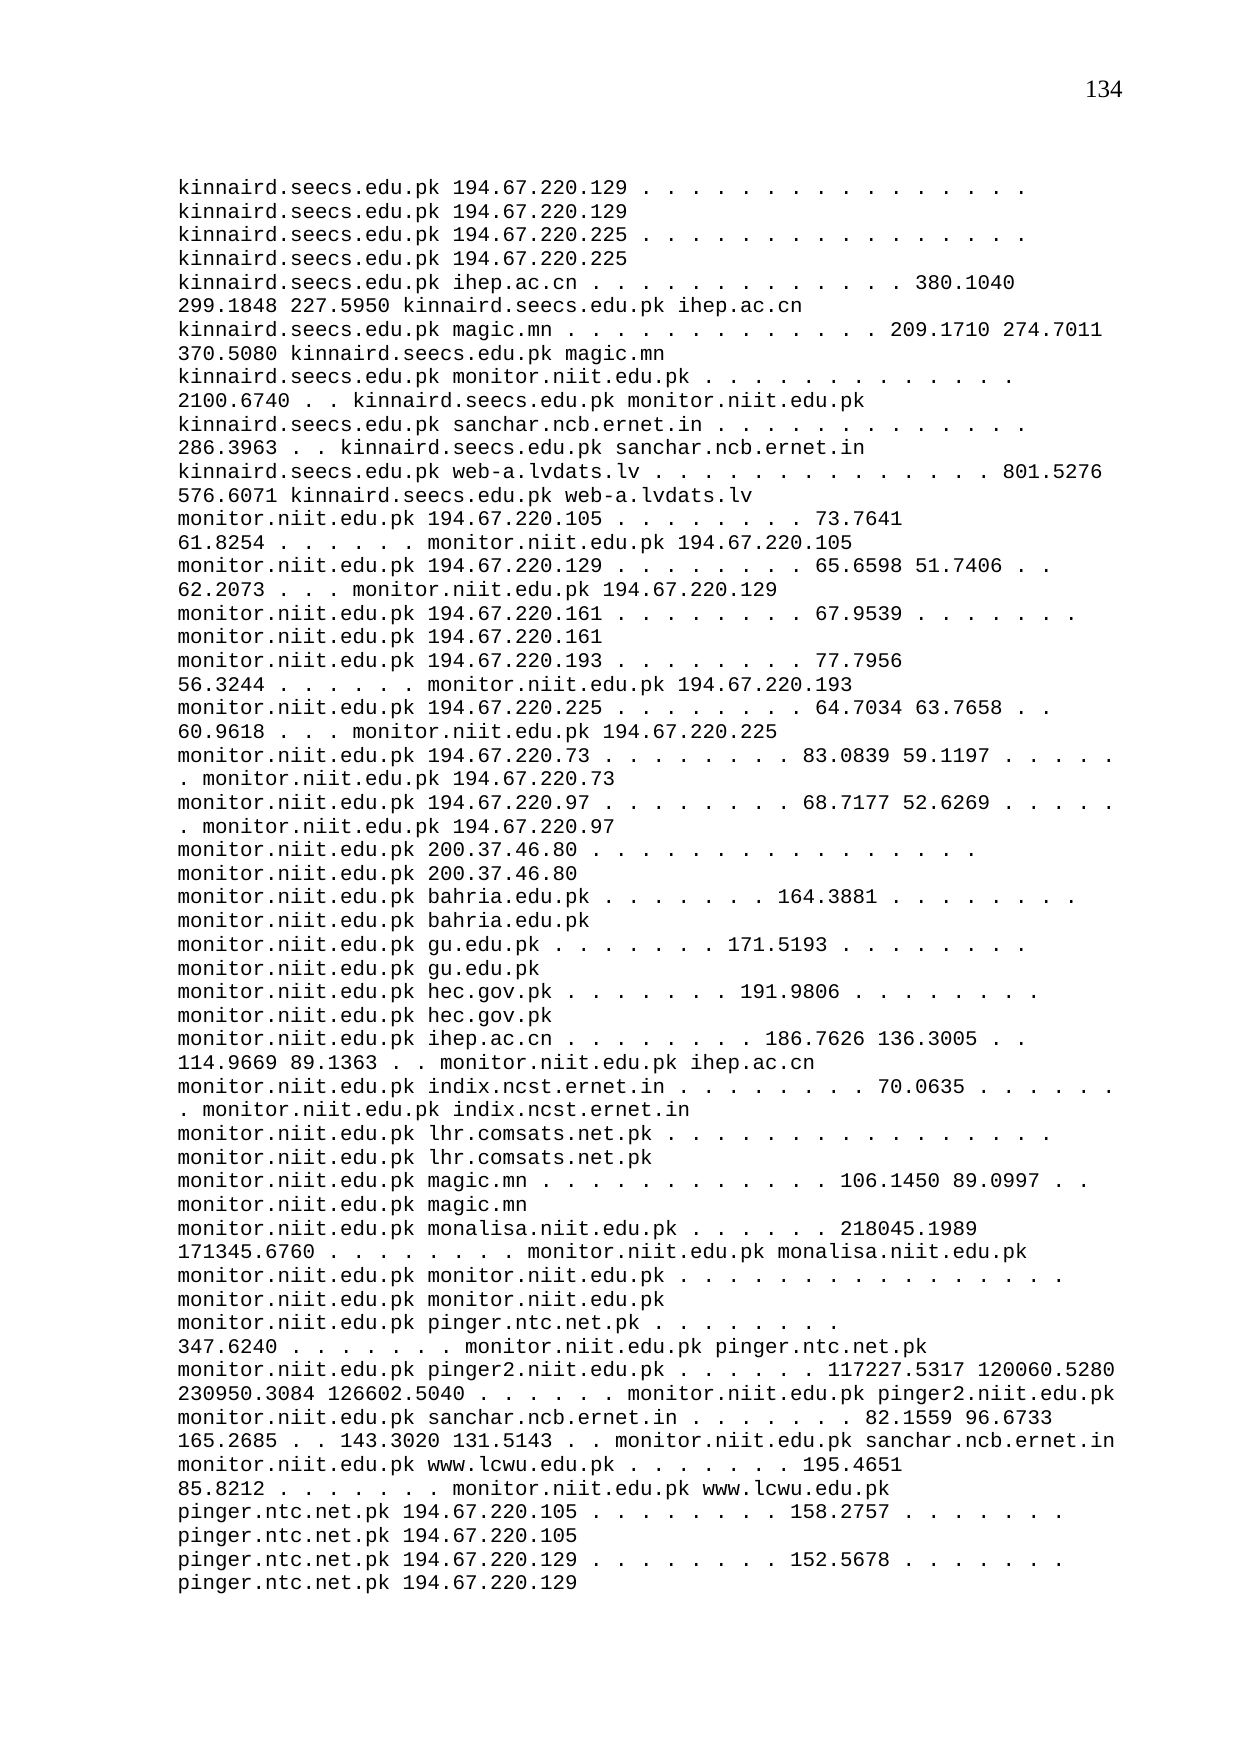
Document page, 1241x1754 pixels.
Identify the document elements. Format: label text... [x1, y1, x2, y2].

text kinnaird.seecs.edu.pk web-a.lvdats.lv . . . . . . . . . . . . . . 801.5276 576.6071 kinnaird.seecs.edu.pk web-a.lvdats.lv [177, 461, 1122, 508]
text monitor.niit.edu.pk pinger.ntc.net.pk . . . . . . . . 347.6240 . . . . . . . monitor.niit.edu.pk pinger.ntc.net.pk [177, 1312, 1122, 1359]
text kinnaird.seecs.edu.pk sanchar.ncb.ernet.in . . . . . . . . . . . . . 286.3963 . . kinnaird.seecs.edu.pk sanchar.ncb.ernet.in [177, 414, 1122, 461]
text monitor.niit.edu.pk www.lcwu.edu.pk . . . . . . . 195.4651 85.8212 . . . . . . . monitor.niit.edu.pk www.lcwu.edu.pk [177, 1454, 1122, 1501]
text monitor.niit.edu.pk gu.edu.pk . . . . . . . 171.5193 . . . . . . . . monitor.niit.edu.pk gu.edu.pk [177, 934, 1122, 981]
text monitor.niit.edu.pk 194.67.220.73 . . . . . . . . 83.0839 59.1197 . . . . . . monitor.niit.edu.pk 194.67.220.73 [177, 745, 1122, 792]
text monitor.niit.edu.pk 194.67.220.97 . . . . . . . . 68.7177 52.6269 . . . . . . monitor.niit.edu.pk 194.67.220.97 [177, 792, 1122, 839]
text monitor.niit.edu.pk ihep.ac.cn . . . . . . . . 186.7626 136.3005 . . 114.9669 89.1363 . . monitor.niit.edu.pk ihep.ac.cn [177, 1028, 1122, 1076]
text monitor.niit.edu.pk magic.mn . . . . . . . . . . . . 106.1450 89.0997 . . monitor.niit.edu.pk magic.mn [177, 1170, 1122, 1218]
text monitor.niit.edu.pk 194.67.220.161 . . . . . . . . 67.9539 . . . . . . . monitor.niit.edu.pk 194.67.220.161 [177, 603, 1122, 650]
text monitor.niit.edu.pk bahria.edu.pk . . . . . . . 164.3881 . . . . . . . . monitor.niit.edu.pk bahria.edu.pk [177, 887, 1122, 934]
text pinger.ntc.net.pk 194.67.220.129 . . . . . . . . 152.5678 . . . . . . . pinger.ntc.net.pk 194.67.220.129 [177, 1549, 1122, 1596]
text monitor.niit.edu.pk sanchar.ncb.ernet.in . . . . . . . 82.1559 96.6733 165.2685 . . 143.3020 131.5143 . . monitor.niit.edu.pk sanchar.ncb.ernet.in [177, 1407, 1122, 1454]
text monitor.niit.edu.pk 200.37.46.80 . . . . . . . . . . . . . . . . monitor.niit.edu.pk 200.37.46.80 [177, 839, 1122, 887]
text kinnaird.seecs.edu.pk 194.67.220.225 . . . . . . . . . . . . . . . . kinnaird.seecs.edu.pk 194.67.220.225 [177, 224, 1122, 272]
text monitor.niit.edu.pk 194.67.220.129 . . . . . . . . 65.6598 51.7406 . . 62.2073 . . . monitor.niit.edu.pk 194.67.220.129 [177, 556, 1122, 603]
text kinnaird.seecs.edu.pk magic.mn . . . . . . . . . . . . . 209.1710 274.7011 370.5080 kinnaird.seecs.edu.pk magic.mn [177, 319, 1122, 366]
text monitor.niit.edu.pk monalisa.niit.edu.pk . . . . . . 218045.1989 171345.6760 . . . . . . . . monitor.niit.edu.pk monalisa.niit.edu.pk [177, 1218, 1122, 1265]
text monitor.niit.edu.pk 194.67.220.225 . . . . . . . . 64.7034 63.7658 . . 60.9618 . . . monitor.niit.edu.pk 194.67.220.225 [177, 697, 1122, 745]
text pinger.ntc.net.pk 194.67.220.105 . . . . . . . . 158.2757 . . . . . . . pinger.ntc.net.pk 194.67.220.105 [177, 1501, 1122, 1549]
text kinnaird.seecs.edu.pk monitor.niit.edu.pk . . . . . . . . . . . . . 2100.6740 . . kinnaird.seecs.edu.pk monitor.niit.edu.pk [177, 366, 1122, 414]
text monitor.niit.edu.pk hec.gov.pk . . . . . . . 191.9806 . . . . . . . . monitor.niit.edu.pk hec.gov.pk [177, 981, 1122, 1028]
text monitor.niit.edu.pk indix.ncst.ernet.in . . . . . . . . 70.0635 . . . . . . . monitor.niit.edu.pk indix.ncst.ernet.in [177, 1076, 1122, 1123]
text kinnaird.seecs.edu.pk ihep.ac.cn . . . . . . . . . . . . . 380.1040 299.1848 227.5950 kinnaird.seecs.edu.pk ihep.ac.cn [177, 272, 1122, 319]
text monitor.niit.edu.pk 194.67.220.105 . . . . . . . . 73.7641 61.8254 . . . . . . monitor.niit.edu.pk 194.67.220.105 [177, 508, 1122, 556]
text monitor.niit.edu.pk lhr.comsats.net.pk . . . . . . . . . . . . . . . . monitor.niit.edu.pk lhr.comsats.net.pk [177, 1123, 1122, 1170]
text monitor.niit.edu.pk 194.67.220.193 . . . . . . . . 77.7956 56.3244 . . . . . . monitor.niit.edu.pk 194.67.220.193 [177, 650, 1122, 697]
text monitor.niit.edu.pk monitor.niit.edu.pk . . . . . . . . . . . . . . . . monitor.niit.edu.pk monitor.niit.edu.pk [177, 1265, 1122, 1312]
text kinnaird.seecs.edu.pk 194.67.220.129 . . . . . . . . . . . . . . . . kinnaird.seecs.edu.pk 194.67.220.129 [177, 177, 1122, 224]
text monitor.niit.edu.pk pinger2.niit.edu.pk . . . . . . 117227.5317 120060.5280 230950.3084 126602.5040 . . . . . . monitor.niit.edu.pk pinger2.niit.edu.pk [177, 1359, 1122, 1407]
